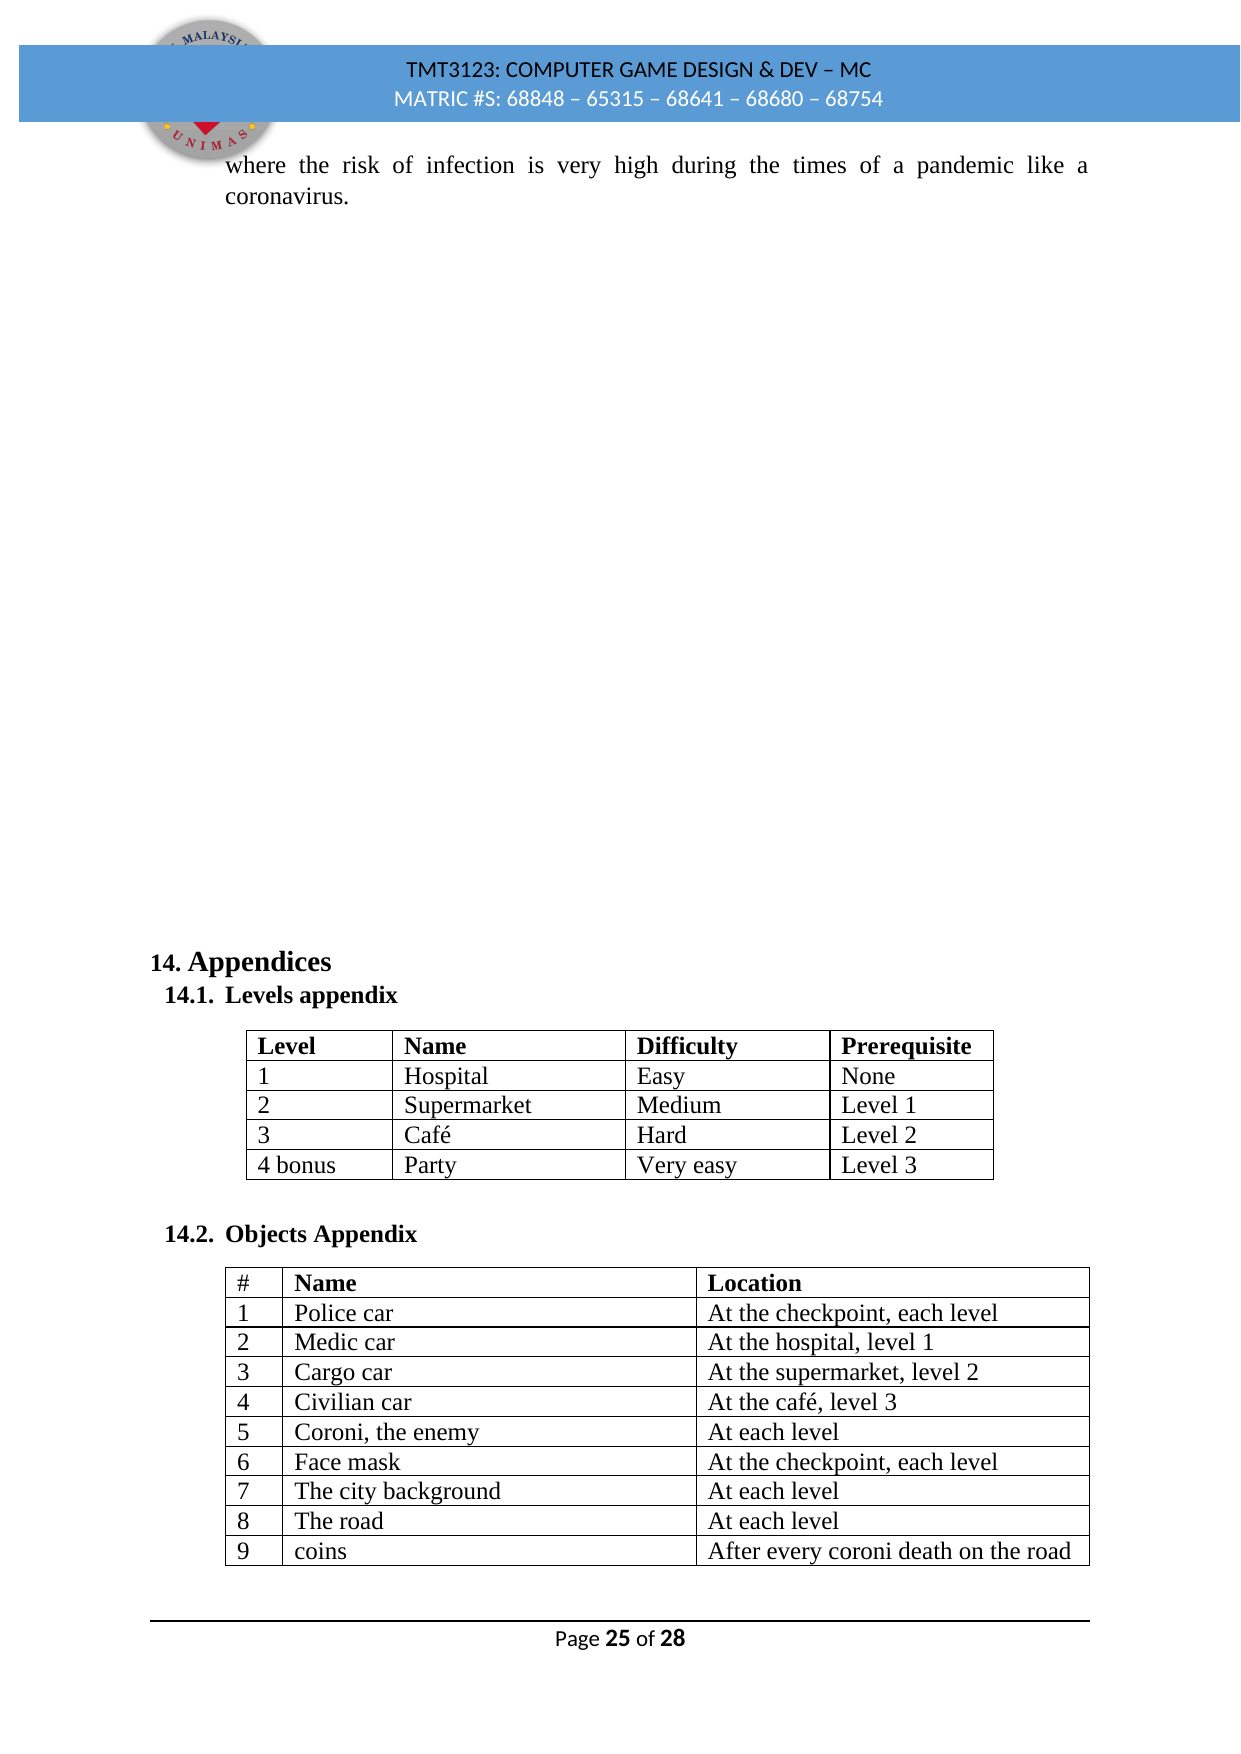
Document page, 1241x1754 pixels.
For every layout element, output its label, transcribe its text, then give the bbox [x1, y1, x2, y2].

table_cell 7 [226, 1476, 282, 1505]
table_cell 6 [226, 1447, 282, 1475]
table_cell The city background [283, 1476, 696, 1505]
table_cell 2 [226, 1328, 282, 1356]
table_cell Hard [626, 1120, 829, 1149]
list Levels appendix [164, 981, 1090, 1009]
table_cell Hospital [393, 1061, 625, 1089]
table_cell Face mask [283, 1447, 696, 1475]
table_cell 5 [226, 1417, 282, 1446]
table_cell Medic car [283, 1328, 696, 1356]
table_cell 1 [247, 1061, 392, 1089]
picture [150, 31, 269, 45]
table_cell At the hospital, level 1 [697, 1328, 1089, 1356]
table_cell 3 [247, 1120, 392, 1149]
table_cell At each level [697, 1417, 1089, 1446]
table_cell Cargo car [283, 1357, 696, 1386]
table_cell The road [283, 1506, 696, 1535]
table_cell Very easy [626, 1150, 829, 1179]
table_cell At the café, level 3 [697, 1387, 1089, 1416]
table_cell 4 [226, 1387, 282, 1416]
table_cell At each level [697, 1476, 1089, 1505]
table_cell Party [393, 1150, 625, 1179]
table_cell coins [283, 1536, 696, 1565]
table_cell At each level [697, 1506, 1089, 1535]
table_cell Café [393, 1120, 625, 1149]
list Appendices [150, 944, 1090, 978]
table_header Name [283, 1268, 696, 1297]
table_header Location [697, 1268, 1089, 1297]
table_cell At the checkpoint, each level [697, 1447, 1089, 1475]
table_cell 8 [226, 1506, 282, 1535]
table_header Level [247, 1031, 392, 1060]
table_cell Medium [626, 1091, 829, 1119]
table_cell Supermarket [393, 1091, 625, 1119]
table_cell 9 [226, 1536, 282, 1565]
picture [150, 122, 269, 150]
table_cell 1 [226, 1298, 282, 1326]
table_cell Level 2 [831, 1120, 993, 1149]
table_cell 2 [247, 1091, 392, 1119]
table_cell At the supermarket, level 2 [697, 1357, 1089, 1386]
list Objects Appendix [164, 1219, 1090, 1248]
table_cell 3 [226, 1357, 282, 1386]
table_cell After every coroni death on the road [697, 1536, 1089, 1565]
table_cell Easy [626, 1061, 829, 1089]
table_cell At the checkpoint, each level [697, 1298, 1089, 1326]
table_cell Police car [283, 1298, 696, 1326]
table_header Name [393, 1031, 625, 1060]
table_cell Coroni, the enemy [283, 1417, 696, 1446]
table_header Prerequisite [831, 1031, 993, 1060]
table_header Difficulty [626, 1031, 829, 1060]
table_cell Level 1 [831, 1091, 993, 1119]
table_cell Civilian car [283, 1387, 696, 1416]
table_header # [226, 1268, 282, 1297]
table_cell Level 3 [831, 1150, 993, 1179]
table_cell None [831, 1061, 993, 1089]
table_cell 4 bonus [247, 1150, 392, 1179]
